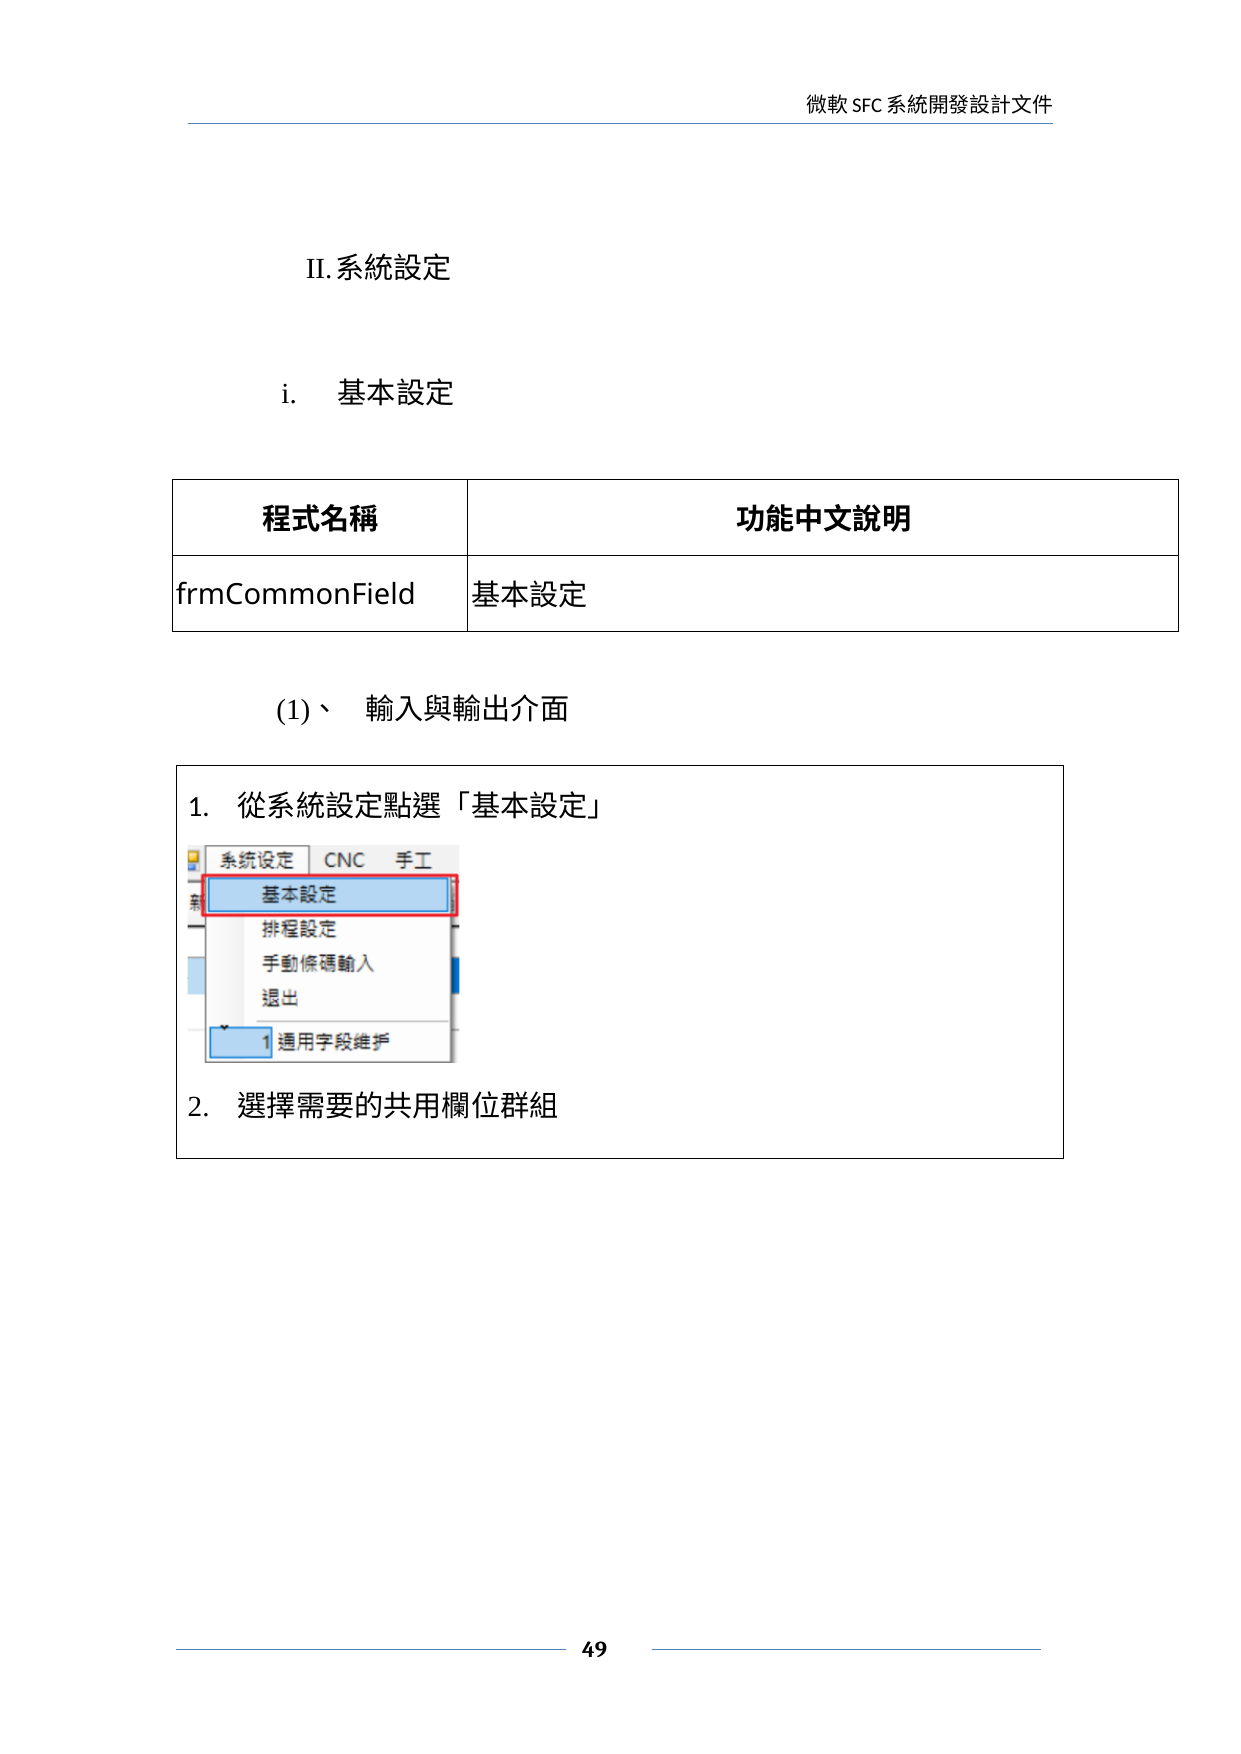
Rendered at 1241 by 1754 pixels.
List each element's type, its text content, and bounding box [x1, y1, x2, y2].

table_header 從系統設定點選「基本設定」 選擇需要的共用欄位群組 選擇要對資料做什麼樣的動作(新增、修改、刪除) 按下新增下方將會出現輸入資料欄框，按下確認鍵後存入資料庫內 點選需要修改的資料按下修改，可進行修改說明與備註，按下保存後寫入資料庫。 選取要刪除的欄位按下刪除。 出現提示訊息按下確定，即刪除該調資料。 [177, 766, 1063, 1158]
text 基本設定 [281, 353, 1053, 428]
picture [187, 845, 460, 1063]
table_cell frmCommonField [173, 556, 467, 631]
table_cell 基本設定 [468, 556, 1178, 631]
table_header 程式名稱 [173, 480, 467, 554]
table_header 功能中文說明 [468, 480, 1178, 554]
list 輸入與輸出介面 [276, 669, 1053, 744]
text 系統設定 [306, 228, 1053, 303]
